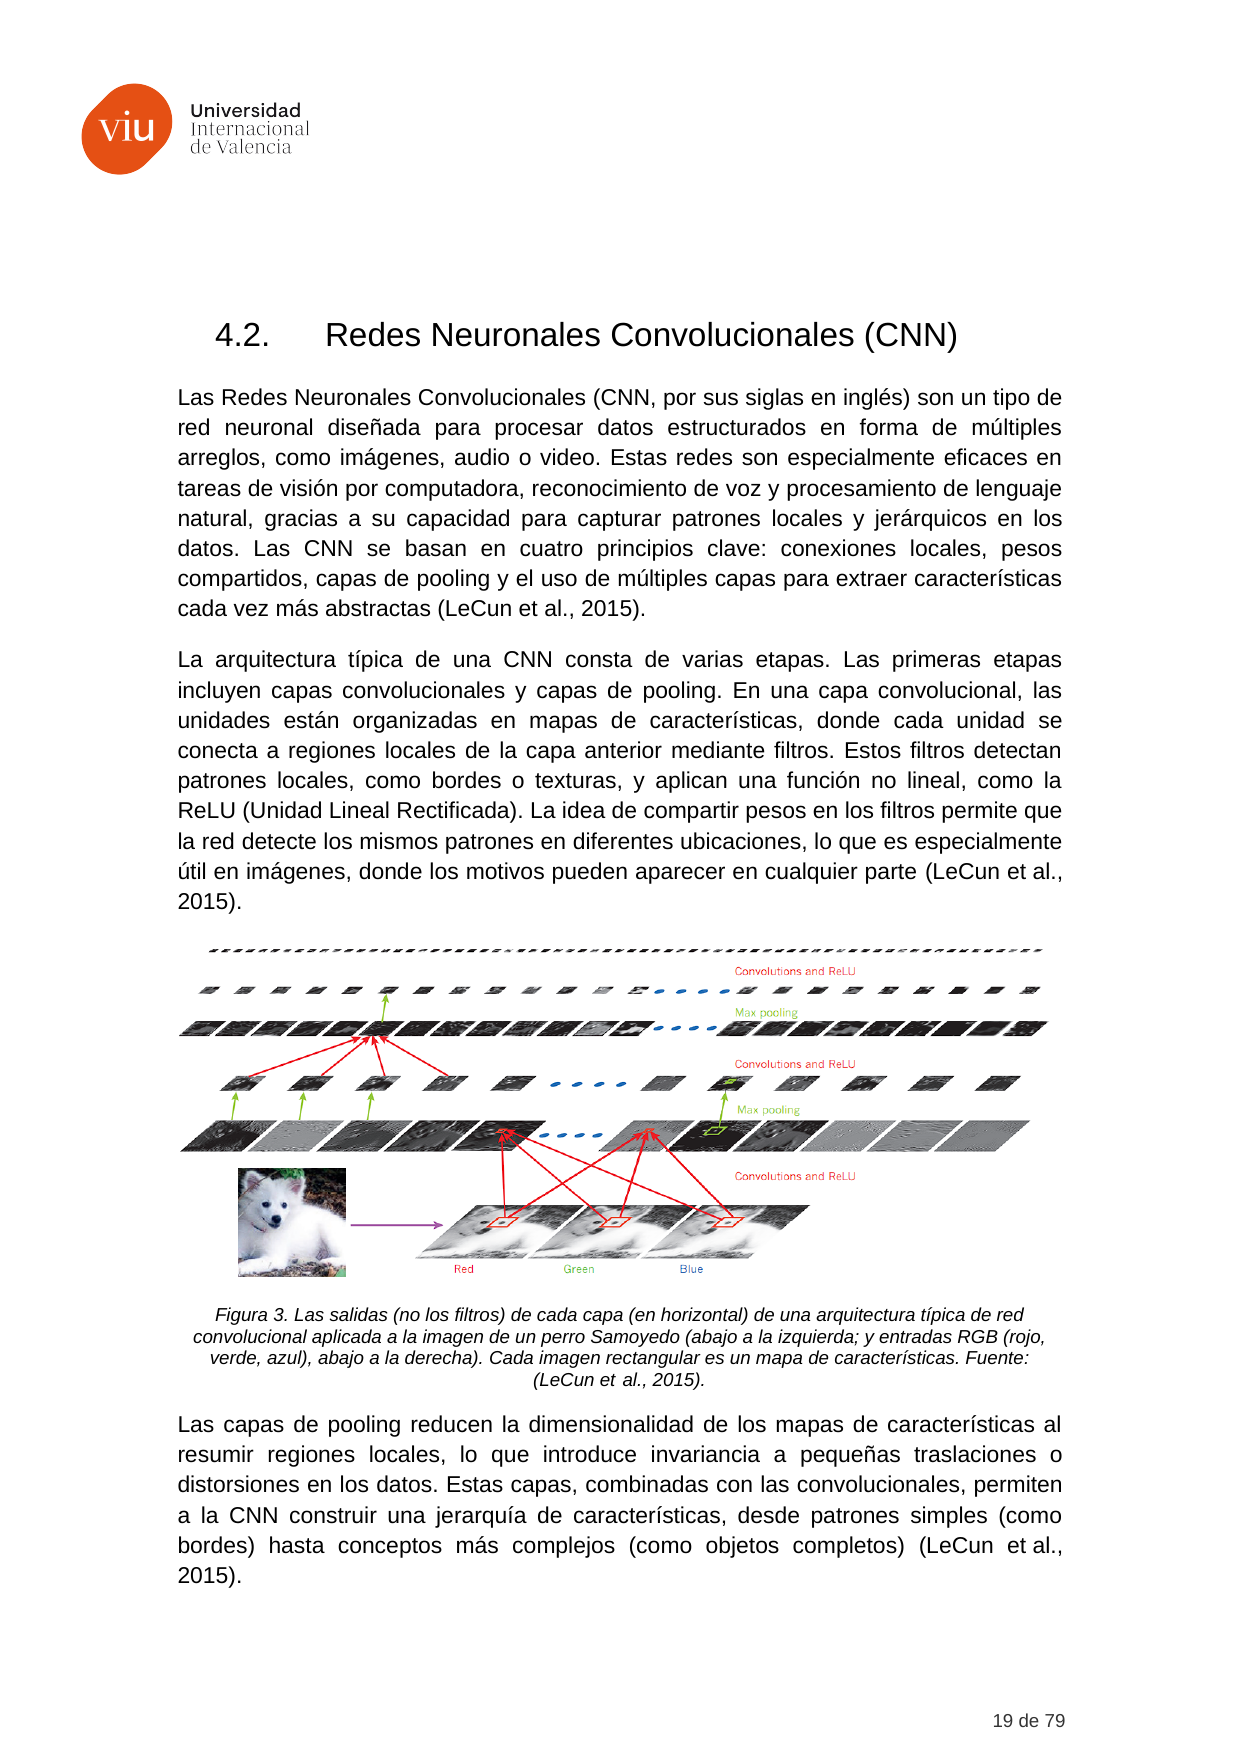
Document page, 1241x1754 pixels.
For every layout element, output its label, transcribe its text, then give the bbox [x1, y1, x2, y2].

picture [177, 939, 1063, 1280]
text Las Redes Neuronales Convolucionales (CNN, por sus siglas en inglés) son un tipo de red neuronal diseñada para procesar datos estructurados en forma de múltiples arreglos, como imágenes, audio o video. Estas redes son especialmente eficaces en tareas de visión por computadora, reconocimiento de voz y procesamiento de lenguaje natural, gracias a su capacidad para capturar patrones locales y jerárquicos en los datos. Las CNN se basan en cuatro principios clave: conexiones locales, pesos compartidos, capas de pooling y el uso de múltiples capas para extraer características cada vez más abstractas (LeCun et al., 2015). [177, 384, 1063, 622]
subtitle Redes Neuronales Convolucionales (CNN) [215, 315, 1063, 353]
picture [60, 62, 330, 197]
text La arquitectura típica de una CNN consta de varias etapas. Las primeras etapas incluyen capas convolucionales y capas de pooling. En una capa convolucional, las unidades están organizadas en mapas de características, donde cada unidad se conecta a regiones locales de la capa anterior mediante filtros. Estos filtros detectan patrones locales, como bordes o texturas, y aplican una función no lineal, como la ReLU (Unidad Lineal Rectificada). La idea de compartir pesos en los filtros permite que la red detecte los mismos patrones en diferentes ubicaciones, lo que es especialmente útil en imágenes, donde los motivos pueden aparecer en cualquier parte (LeCun et al., 2015). [177, 646, 1063, 914]
text Las capas de pooling reducen la dimensionalidad de los mapas de características al resumir regiones locales, lo que introduce invariancia a pequeñas traslaciones o distorsiones en los datos. Estas capas, combinadas con las convolucionales, permiten a la CNN construir una jerarquía de características, desde patrones simples (como bordes) hasta conceptos más complejos (como objetos completos) (LeCun et al., 2015). [177, 1411, 1063, 1588]
text Figura 3. Las salidas (no los filtros) de cada capa (en horizontal) de una arquitectura típica de red convolucional aplicada a la imagen de un perro Samoyedo (abajo a la izquierda; y entradas RGB (rojo, verde, azul), abajo a la derecha). Cada imagen rectangular es un mapa de características. Fuente: (LeCun et al., 2015). [177, 1304, 1063, 1390]
